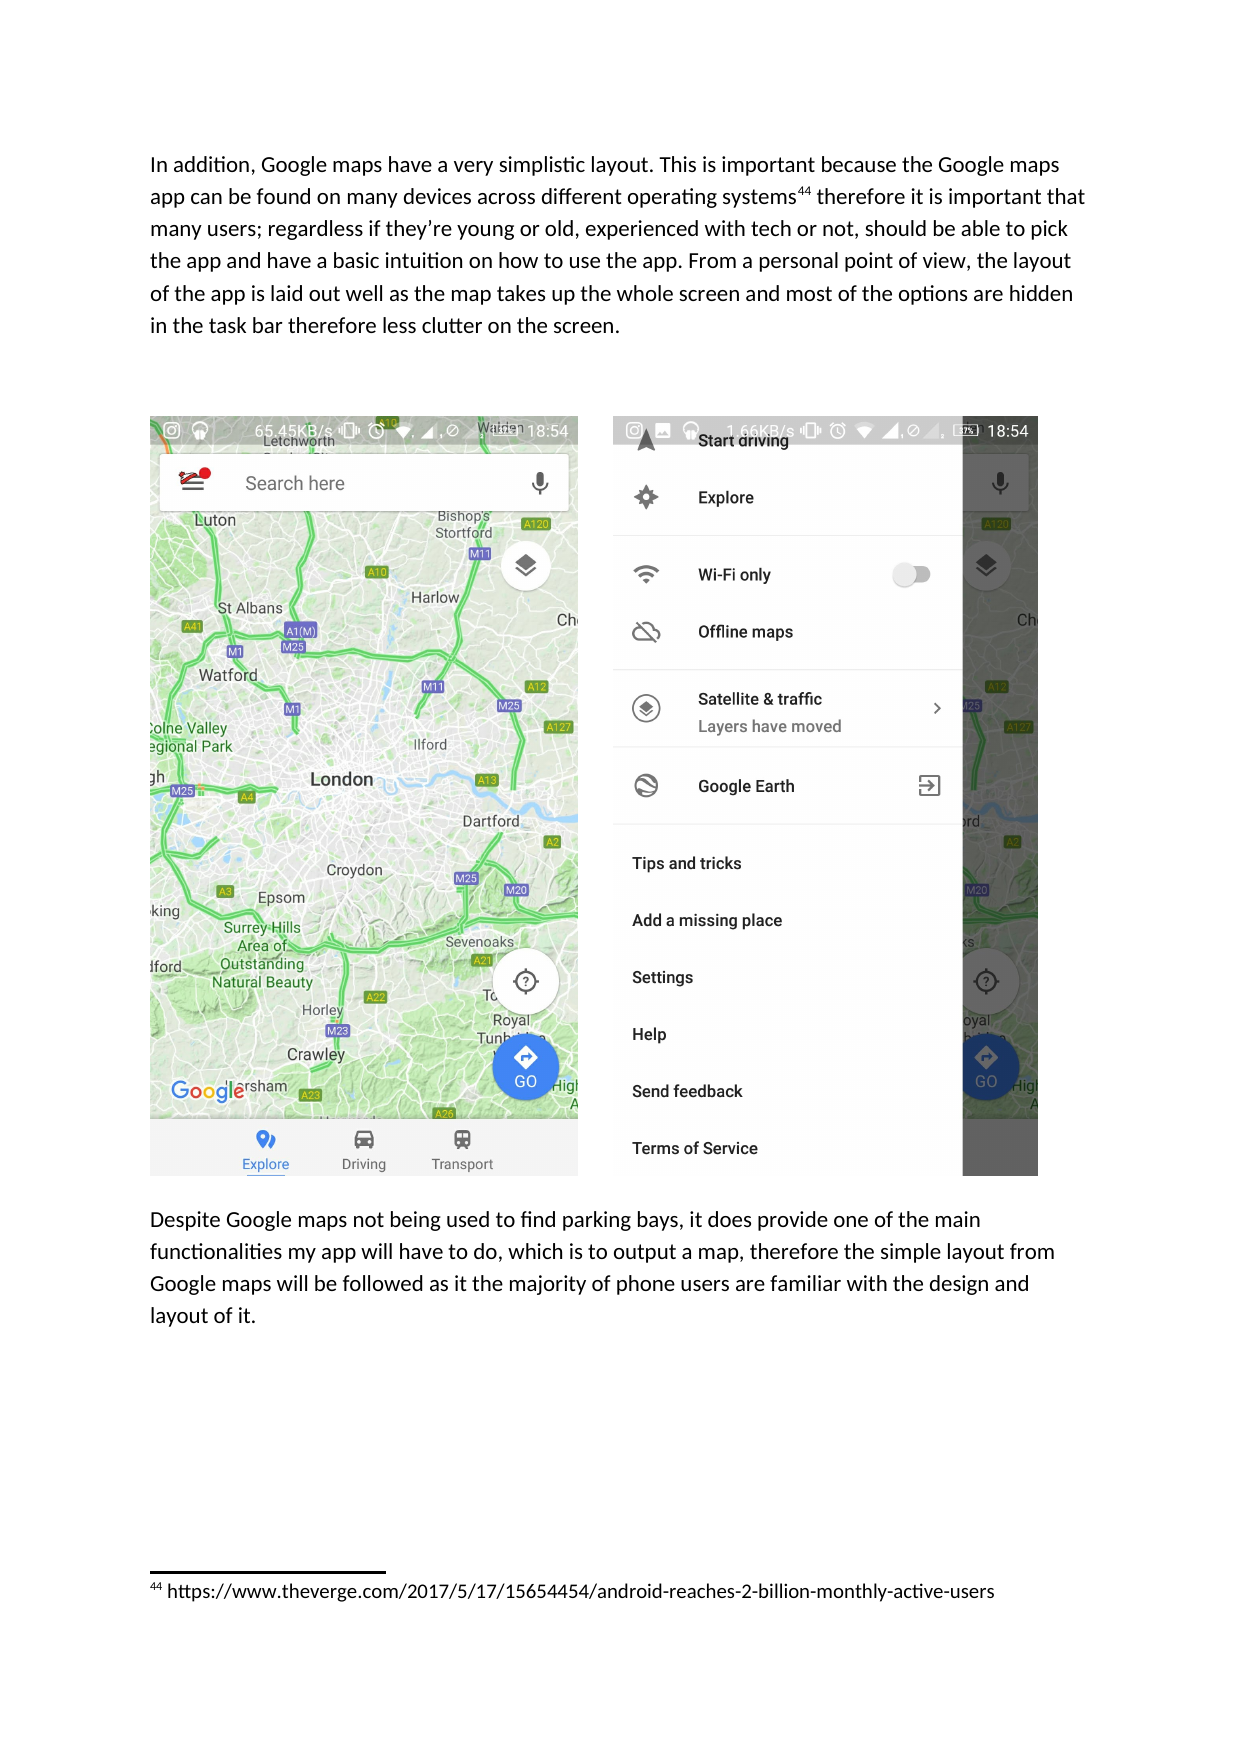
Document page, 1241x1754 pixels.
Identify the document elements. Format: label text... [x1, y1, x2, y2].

text In addition, Google maps have a very simplistic layout. This is important because the Google maps app can be found on many devices across different operating systems therefore it is important that many users; regardless if they’re young or old, experienced with tech or not, should be able to pick the app and have a basic intuition on how to use the app. From a personal point of view, the layout of the app is laid out well as the map takes up the whole screen and most of the options are hidden in the task bar therefore less clutter on the screen. [150, 150, 1090, 339]
picture [150, 416, 578, 1176]
picture [613, 416, 1038, 1176]
